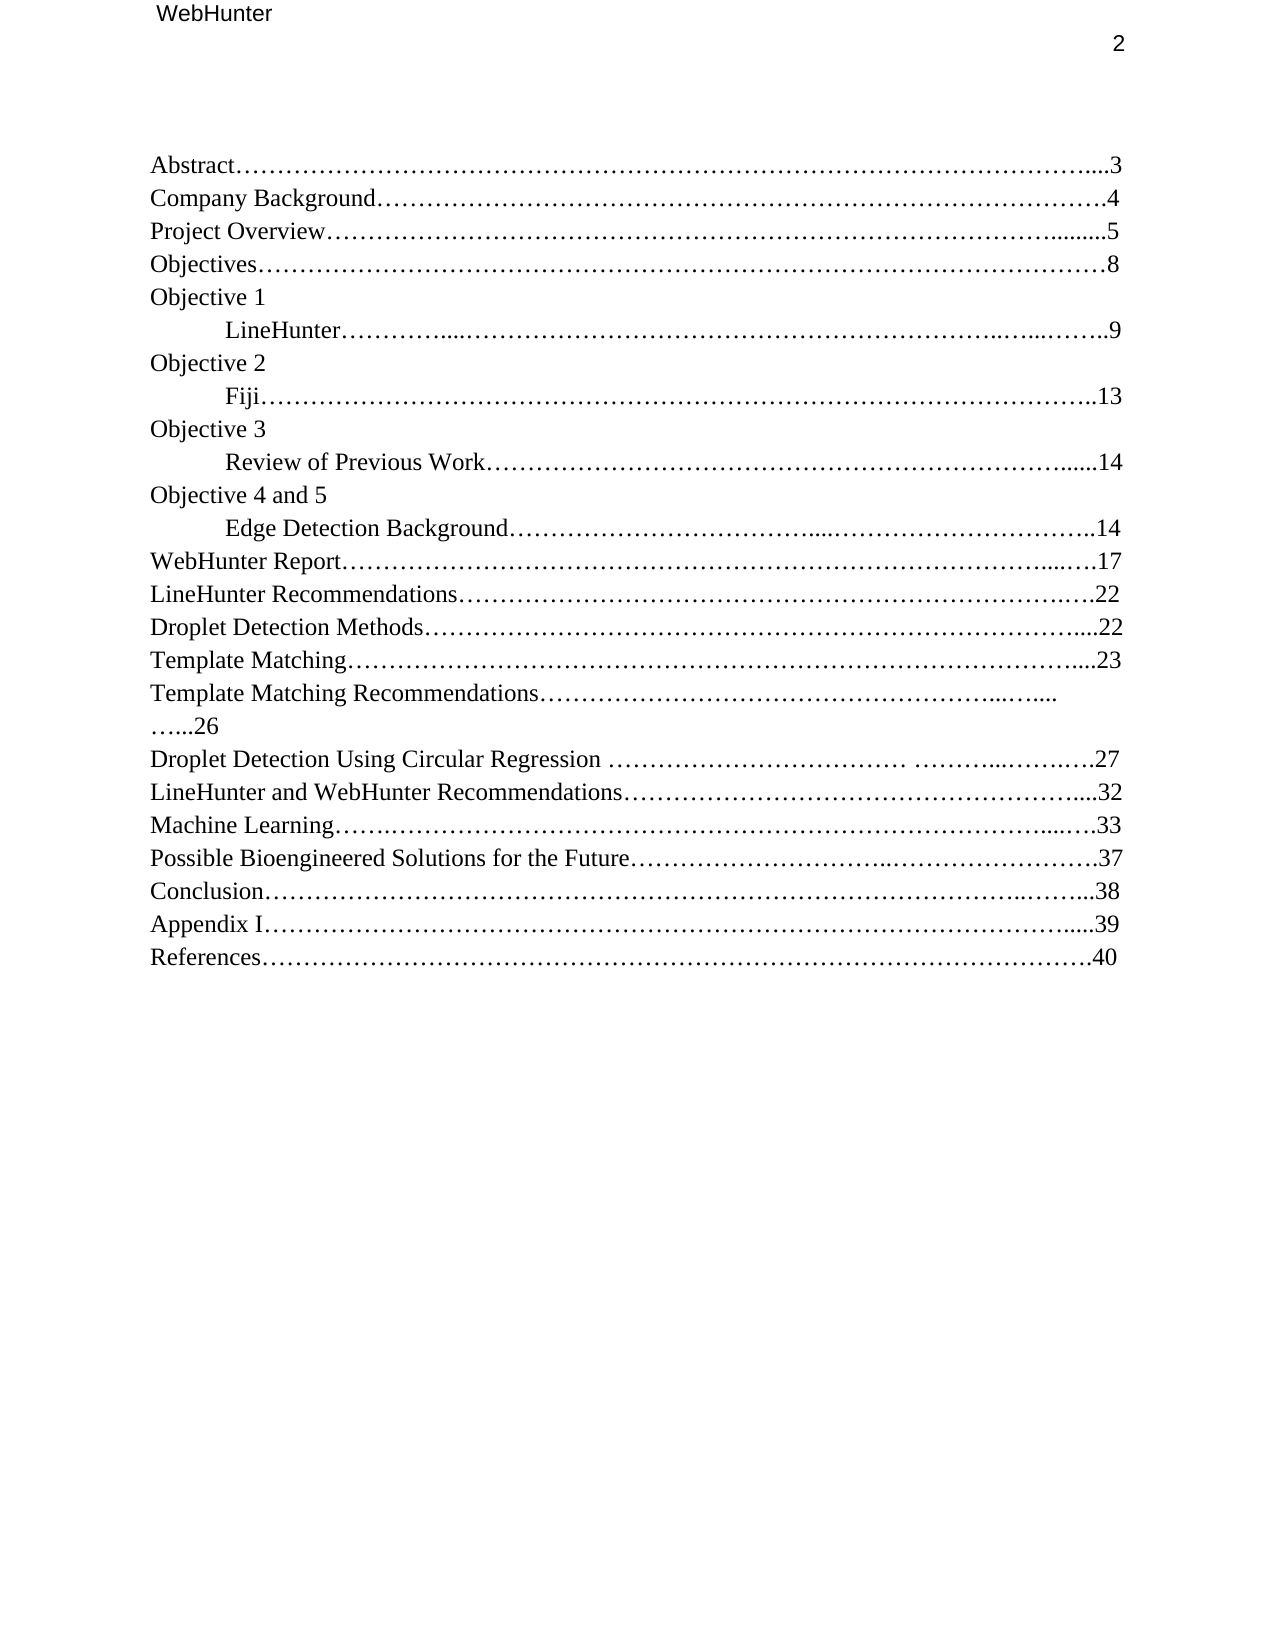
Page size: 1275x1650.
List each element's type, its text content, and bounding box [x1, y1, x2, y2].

text Droplet Detection Using Circular Regression ……………………………… ………...…….….27 [150, 744, 1125, 773]
text References……………………………………………………………………………………….40 [150, 942, 1125, 971]
text Possible Bioengineered Solutions for the Future…………………………..…………………….37 [150, 843, 1125, 872]
text Company Background…………………………………………………………………………….4 [150, 183, 1125, 212]
text WebHunter Report…………………………………………………………………………....….17 [150, 546, 1125, 575]
text LineHunter…………....………………………………………………………..…...……..9 [150, 315, 1125, 344]
text Objective 1 [150, 282, 1125, 311]
text Machine Learning…….……………………………………………………………………....….33 [150, 810, 1125, 839]
text Droplet Detection Methods……………………………………………………………………....22 [150, 612, 1125, 641]
text Objective 3 [150, 414, 1125, 443]
text Objective 2 [150, 348, 1125, 377]
text Template Matching Recommendations………………………………………………...…....…...26 [150, 678, 1125, 740]
text Abstract…………………………………………………………………………………………....3 [150, 150, 1125, 179]
text Edge Detection Background………………………………....…………………………..14 [150, 513, 1125, 542]
text Template Matching……………………………………………………………………………....23 [150, 645, 1125, 674]
text Conclusion………………………………………………………………………………..……...38 [150, 876, 1125, 905]
text Appendix I…………………………………………………………………………………….....39 [150, 909, 1125, 938]
text Objectives…………………………………………………………………………………………8 [150, 249, 1125, 278]
text Project Overview…………………………………………………………………………….........5 [150, 216, 1125, 245]
text Review of Previous Work……………………………………………………………......14 [150, 447, 1125, 476]
text Objective 4 and 5 [150, 480, 1125, 509]
text LineHunter and WebHunter Recommendations………………………………………………....32 [150, 777, 1125, 806]
text Fiji………………………………………………………………………………………..13 [150, 381, 1125, 410]
text LineHunter Recommendations……………………………………………………………….….22 [150, 579, 1125, 608]
